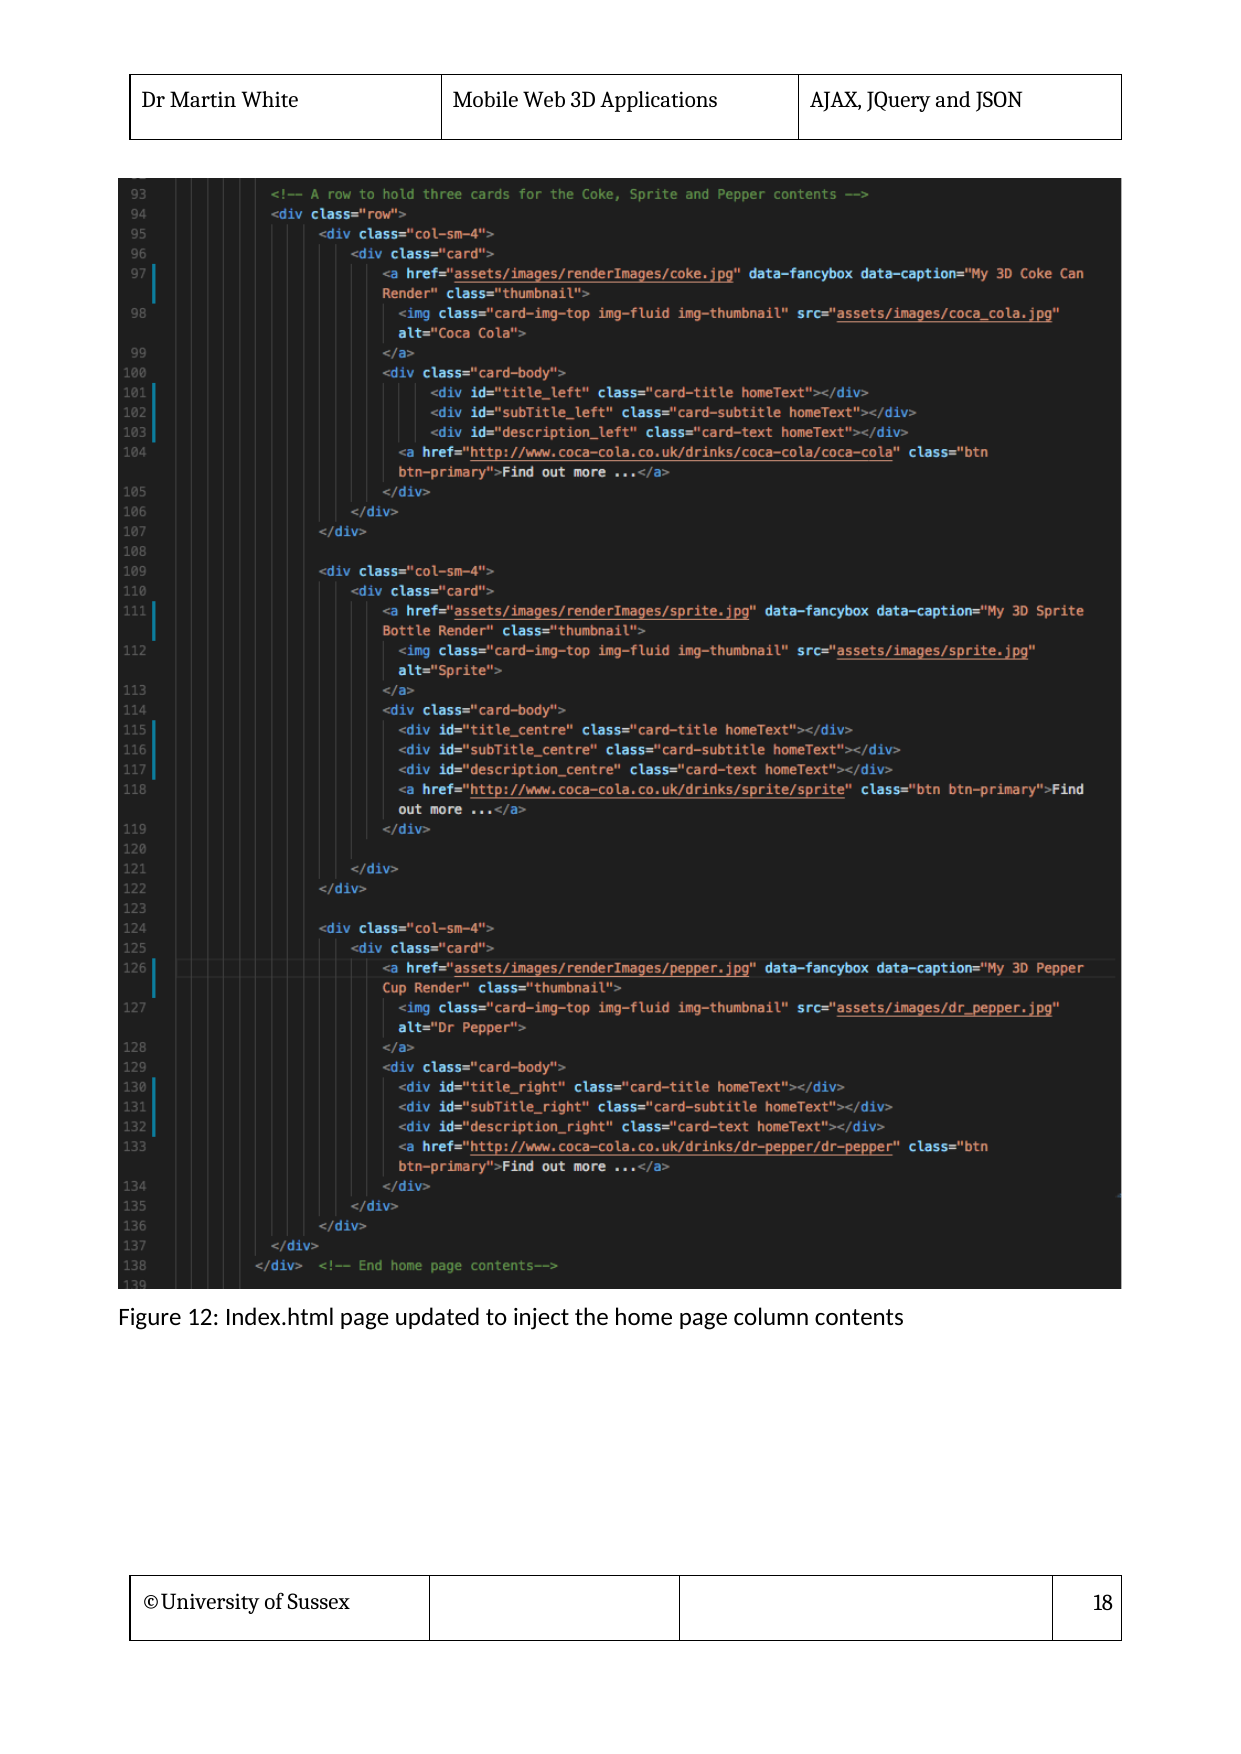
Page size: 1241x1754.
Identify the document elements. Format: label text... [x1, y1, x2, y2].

picture [118, 178, 1122, 1289]
text Figure 12: Index.html page updated to inject the home page column contents [118, 1302, 1122, 1332]
